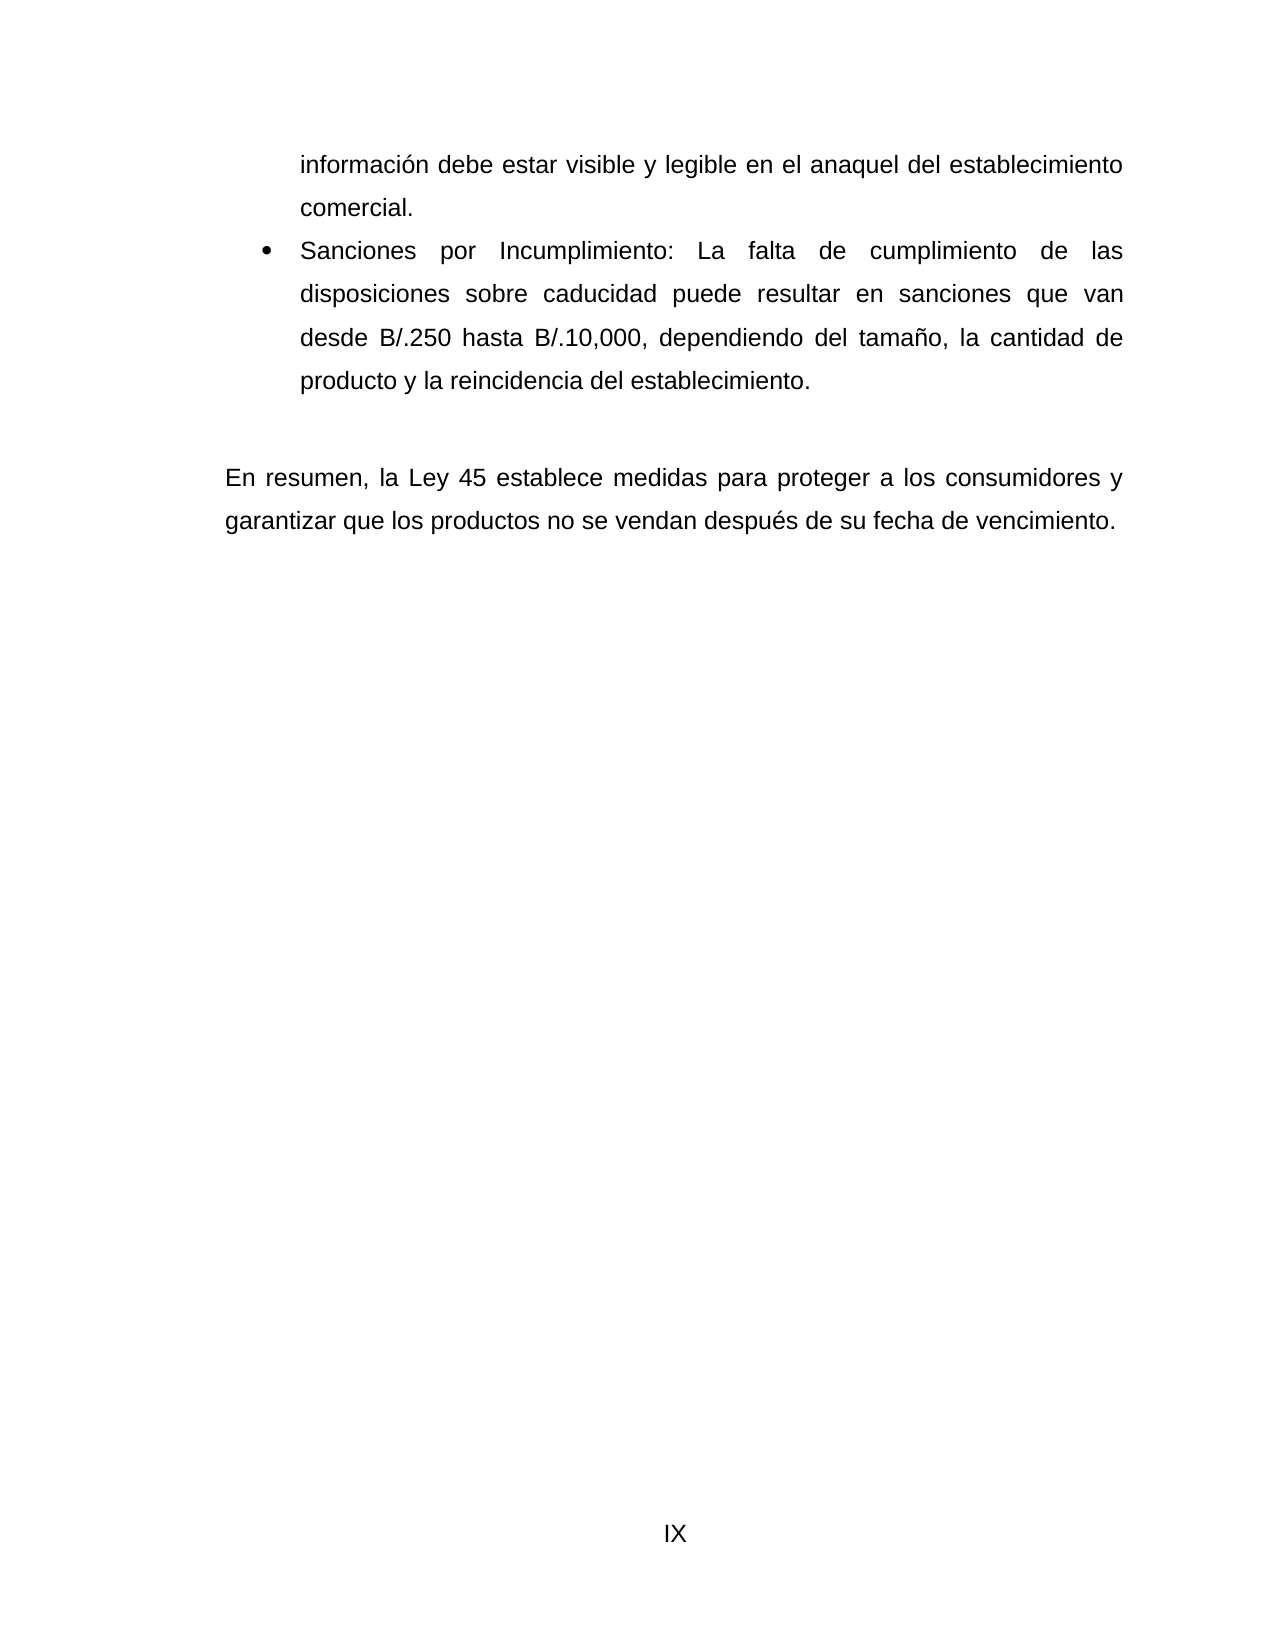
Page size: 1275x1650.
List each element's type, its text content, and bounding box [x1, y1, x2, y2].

text En resumen, la Ley 45 establece medidas para proteger a los consumidores y garantizar que los productos no se vendan después de su fecha de vencimiento. [225, 463, 1125, 535]
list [262, 150, 1125, 222]
list Sanciones por Incumplimiento: La falta de cumplimiento de las disposiciones sobre caducidad puede resultar en sanciones que van desde B/.250 hasta B/.10,000, dependiendo del tamaño, la cantidad de producto y la reincidencia del establecimiento. [262, 236, 1125, 394]
